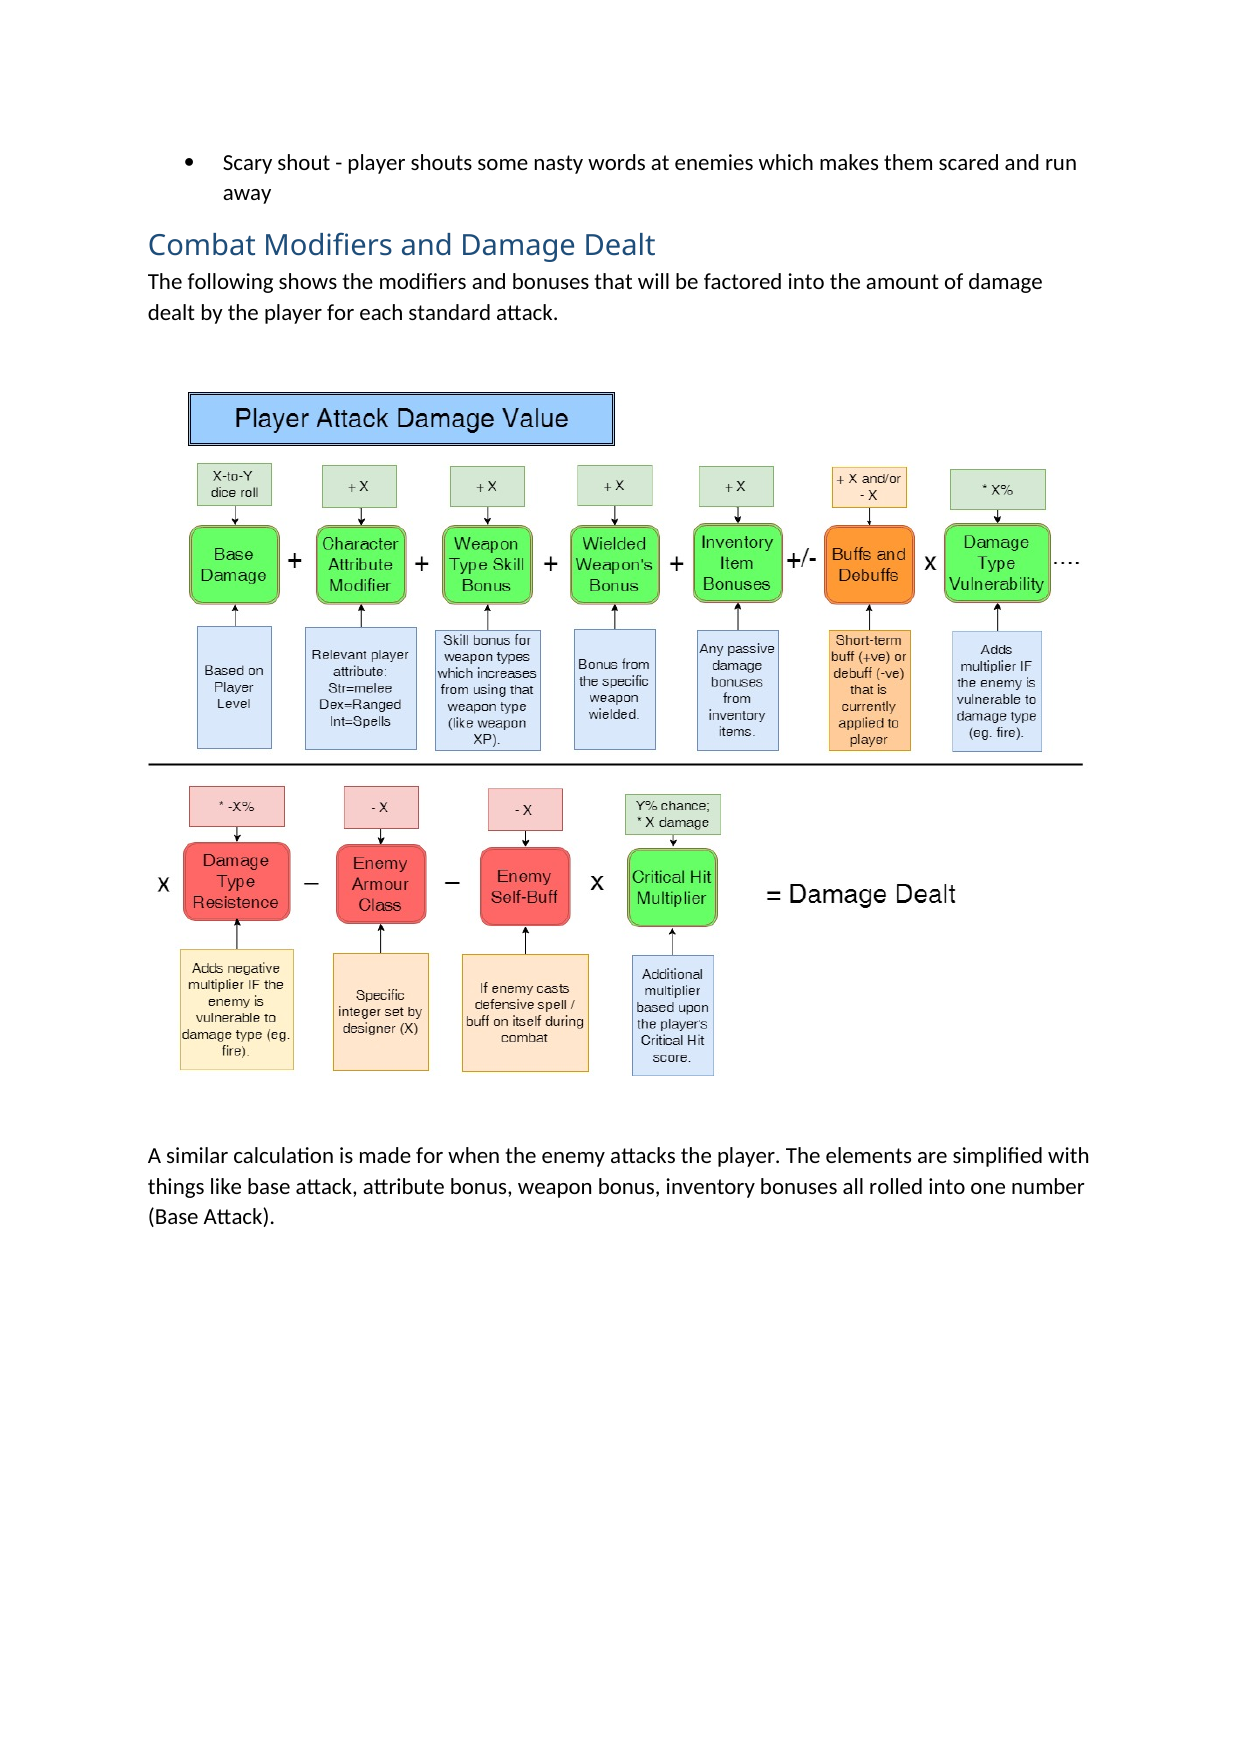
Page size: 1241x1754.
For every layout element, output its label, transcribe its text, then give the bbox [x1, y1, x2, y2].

list Scary shout - player shouts some nasty words at enemies which makes them scared and run away [185, 148, 1093, 206]
picture [147, 392, 1089, 1076]
text A similar calculation is made for when the enemy attacks the player. The elements are simplified with things like base attack, attribute bonus, weapon bonus, inventory bonuses all rolled into one number (Base Attack). [148, 1142, 1093, 1230]
text The following shows the modifiers and bonuses that will be factored into the amount of damage dealt by the player for each standard attack. [148, 267, 1093, 326]
subtitle Combat Modifiers and Damage Dealt [148, 225, 1093, 264]
